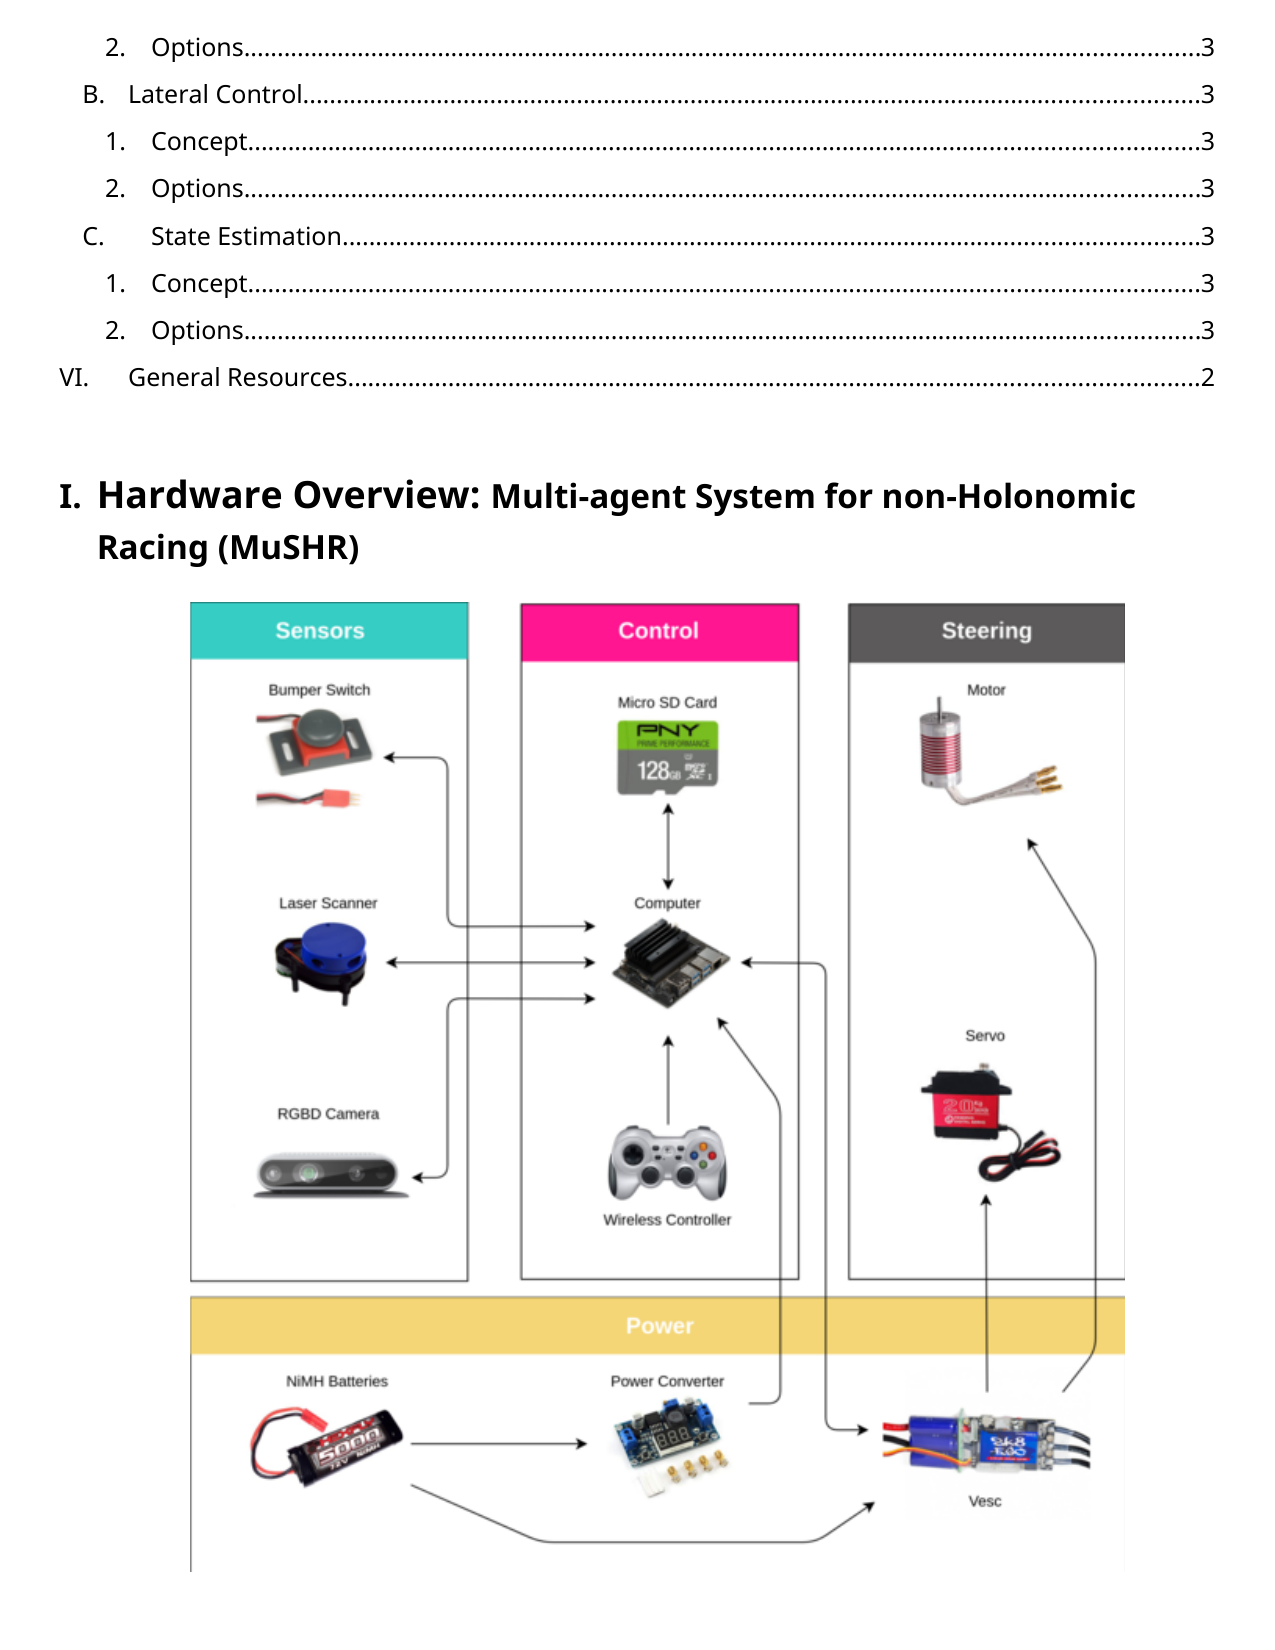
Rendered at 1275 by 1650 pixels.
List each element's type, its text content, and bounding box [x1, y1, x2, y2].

subtitle Hardware Overview: Multi-agent System for non-Holonomic Racing (MuSHR) [59, 469, 1216, 569]
picture [190, 602, 1125, 1571]
